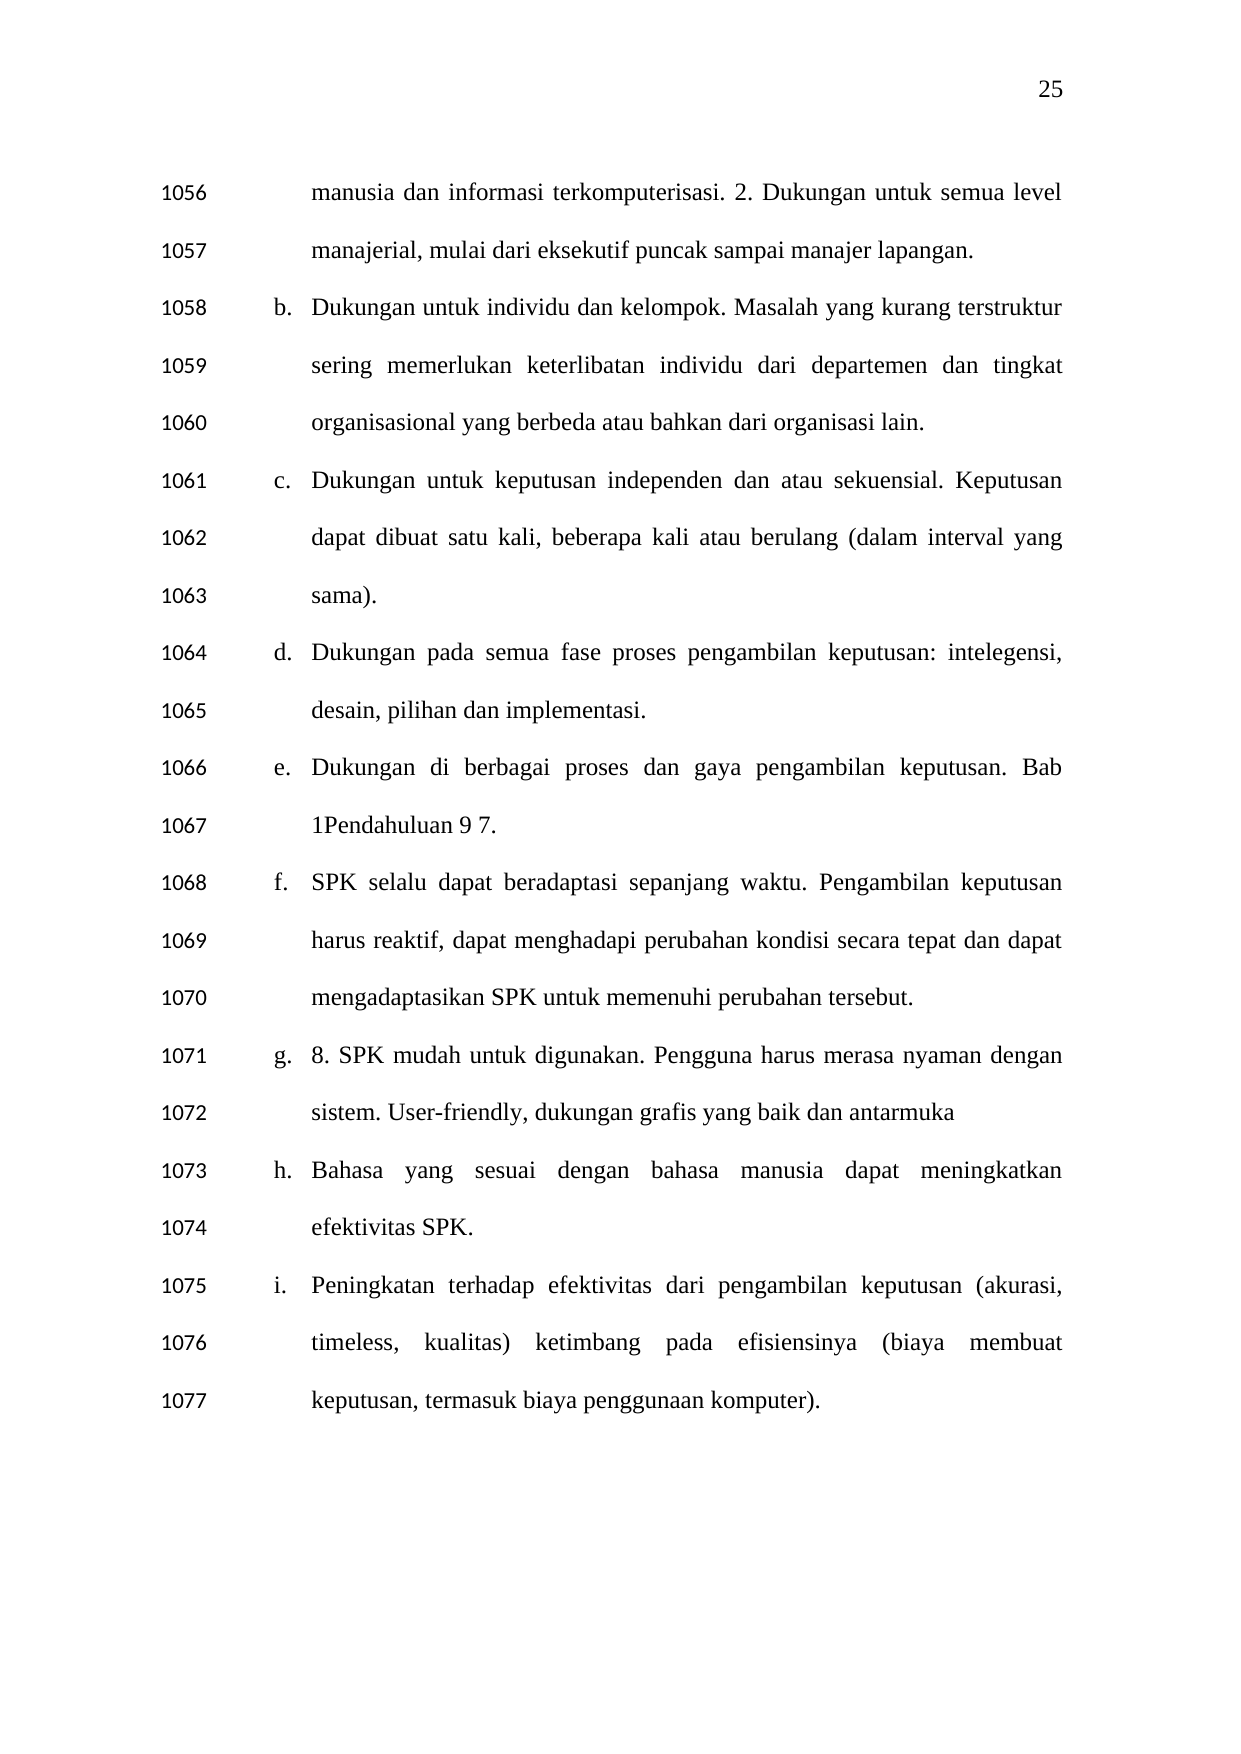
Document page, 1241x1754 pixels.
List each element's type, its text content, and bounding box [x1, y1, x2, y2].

list Dukungan untuk individu dan kelompok. Masalah yang kurang terstruktur sering memerlukan keterlibatan individu dari departemen dan tingkat organisasional yang berbeda atau bahkan dari organisasi lain. [274, 292, 1063, 436]
list Dukungan pada semua fase proses pengambilan keputusan: intelegensi, desain, pilihan dan implementasi. [274, 637, 1063, 723]
list Dukungan untuk keputusan independen dan atau sekuensial. Keputusan dapat dibuat satu kali, beberapa kali atau berulang (dalam interval yang sama). [274, 465, 1063, 608]
list 8. SPK mudah untuk digunakan. Pengguna harus merasa nyaman dengan sistem. User-friendly, dukungan grafis yang baik dan antarmuka [274, 1040, 1063, 1126]
list Bahasa yang sesuai dengan bahasa manusia dapat meningkatkan efektivitas SPK. [274, 1155, 1063, 1241]
list SPK selalu dapat beradaptasi sepanjang waktu. Pengambilan keputusan harus reaktif, dapat menghadapi perubahan kondisi secara tepat dan dapat mengadaptasikan SPK untuk memenuhi perubahan tersebut. [274, 867, 1063, 1011]
list Dukungan di berbagai proses dan gaya pengambilan keputusan. Bab 1Pendahuluan 9 7. [274, 752, 1063, 838]
list Peningkatan terhadap efektivitas dari pengambilan keputusan (akurasi, timeless, kualitas) ketimbang pada efisiensinya (biaya membuat keputusan, termasuk biaya penggunaan komputer). [274, 1270, 1063, 1413]
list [274, 177, 1063, 263]
